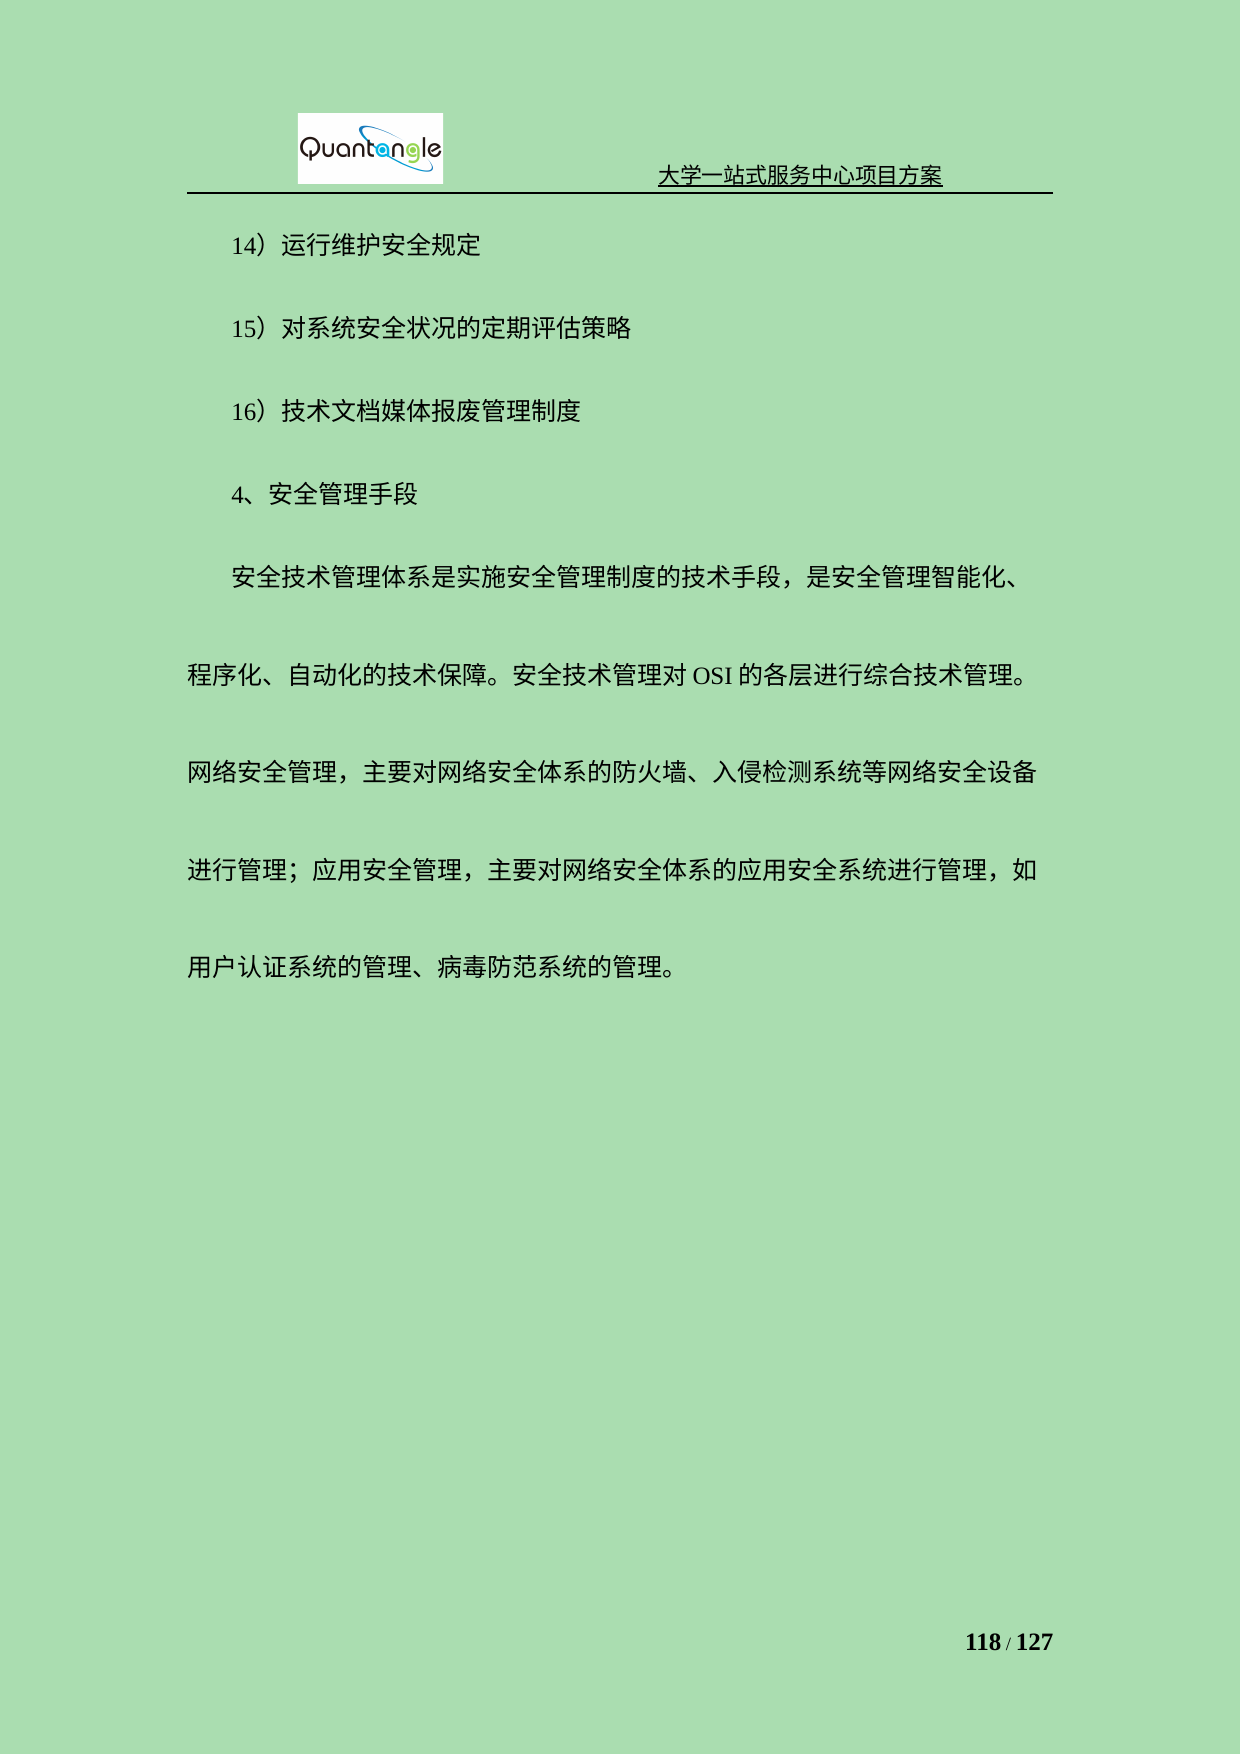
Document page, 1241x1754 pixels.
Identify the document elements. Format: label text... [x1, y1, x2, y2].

text 14）运行维护安全规定 [187, 211, 1053, 276]
text 4、安全管理手段 [187, 460, 1053, 525]
text 16）技术文档媒体报废管理制度 [187, 377, 1053, 442]
text 15）对系统安全状况的定期评估策略 [187, 294, 1053, 359]
picture [297, 113, 444, 184]
text 安全技术管理体系是实施安全管理制度的技术手段，是安全管理智能化、程序化、自动化的技术保障。安全技术管理对OSI 的各层进行综合技术管理。网络安全管理，主要对网络安全体系的防火墙、入侵检测系统等网络安全设备进行管理；应用安全管理，主要对网络安全体系的应用安全系统进行管理，如用户认证系统的管理、病毒防范系统的管理。 [187, 543, 1053, 998]
